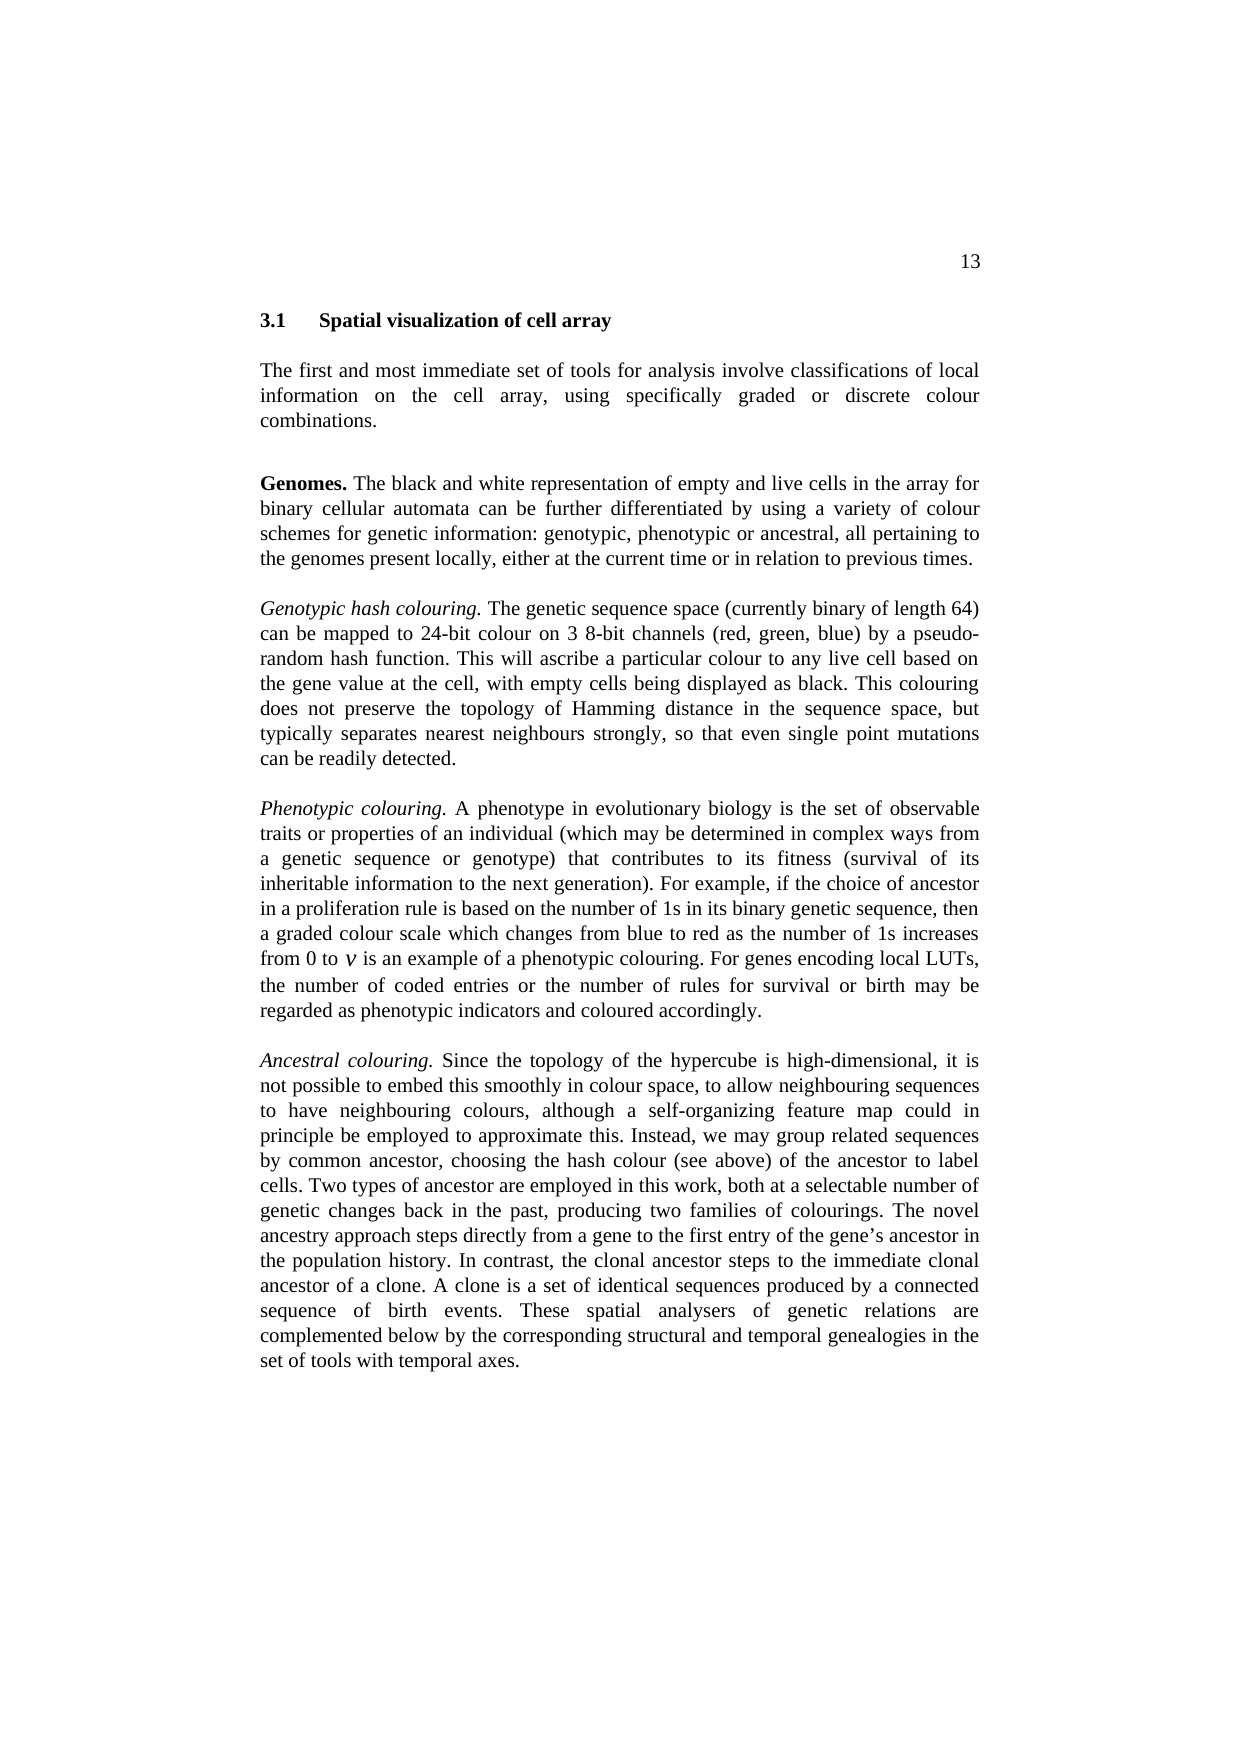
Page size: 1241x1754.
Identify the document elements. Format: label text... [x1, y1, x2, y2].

subtitle Ancestral colouring. Since the topology of the hypercube is high-dimensional, it is not possible to embed this smoothly in colour space, to allow neighbouring sequences to have neighbouring colours, although a self-organizing feature map could in principle be employed to approximate this. Instead, we may group related sequences by common ancestor, choosing the hash colour (see above) of the ancestor to label cells. Two types of ancestor are employed in this work, both at a selectable number of genetic changes back in the past, producing two families of colourings. The novel ancestry approach steps directly from a gene to the first entry of the gene’s ancestor in the population history. In contrast, the clonal ancestor steps to the immediate clonal ancestor of a clone. A clone is a set of identical sequences produced by a connected sequence of birth events. These spatial analysers of genetic relations are complemented below by the corresponding structural and temporal genealogies in the set of tools with temporal axes. [260, 1047, 980, 1372]
subtitle Phenotypic colouring. A phenotype in evolutionary biology is the set of observable traits or properties of an individual (which may be determined in complex ways from a genetic sequence or genotype) that contributes to its fitness (survival of its inheritable information to the next generation). For example, if the choice of ancestor in a proliferation rule is based on the number of 1s in its binary genetic sequence, then a graded colour scale which changes from blue to red as the number of 1s increases from 0 to is an example of a phenotypic colouring. For genes encoding local LUTs, the number of coded entries or the number of rules for survival or birth may be regarded as phenotypic indicators and coloured accordingly. [260, 794, 980, 1022]
subtitle Genomes. The black and white representation of empty and live cells in the array for binary cellular automata can be further differentiated by using a variety of colour schemes for genetic information: genotypic, phenotypic or ancestral, all pertaining to the genomes present locally, either at the current time or in relation to previous times. [260, 469, 980, 569]
subtitle Spatial visualization of cell array [260, 307, 980, 332]
text The first and most immediate set of tools for analysis involve classifications of local information on the cell array, using specifically graded or discrete colour combinations. [260, 357, 980, 432]
subtitle Genotypic hash colouring. The genetic sequence space (currently binary of length 64) can be mapped to 24-bit colour on 3 8-bit channels (red, green, blue) by a pseudo-random hash function. This will ascribe a particular colour to any live cell based on the gene value at the cell, with empty cells being displayed as black. This colouring does not preserve the topology of Hamming distance in the sequence space, but typically separates nearest neighbours strongly, so that even single point mutations can be readily detected. [260, 594, 980, 769]
